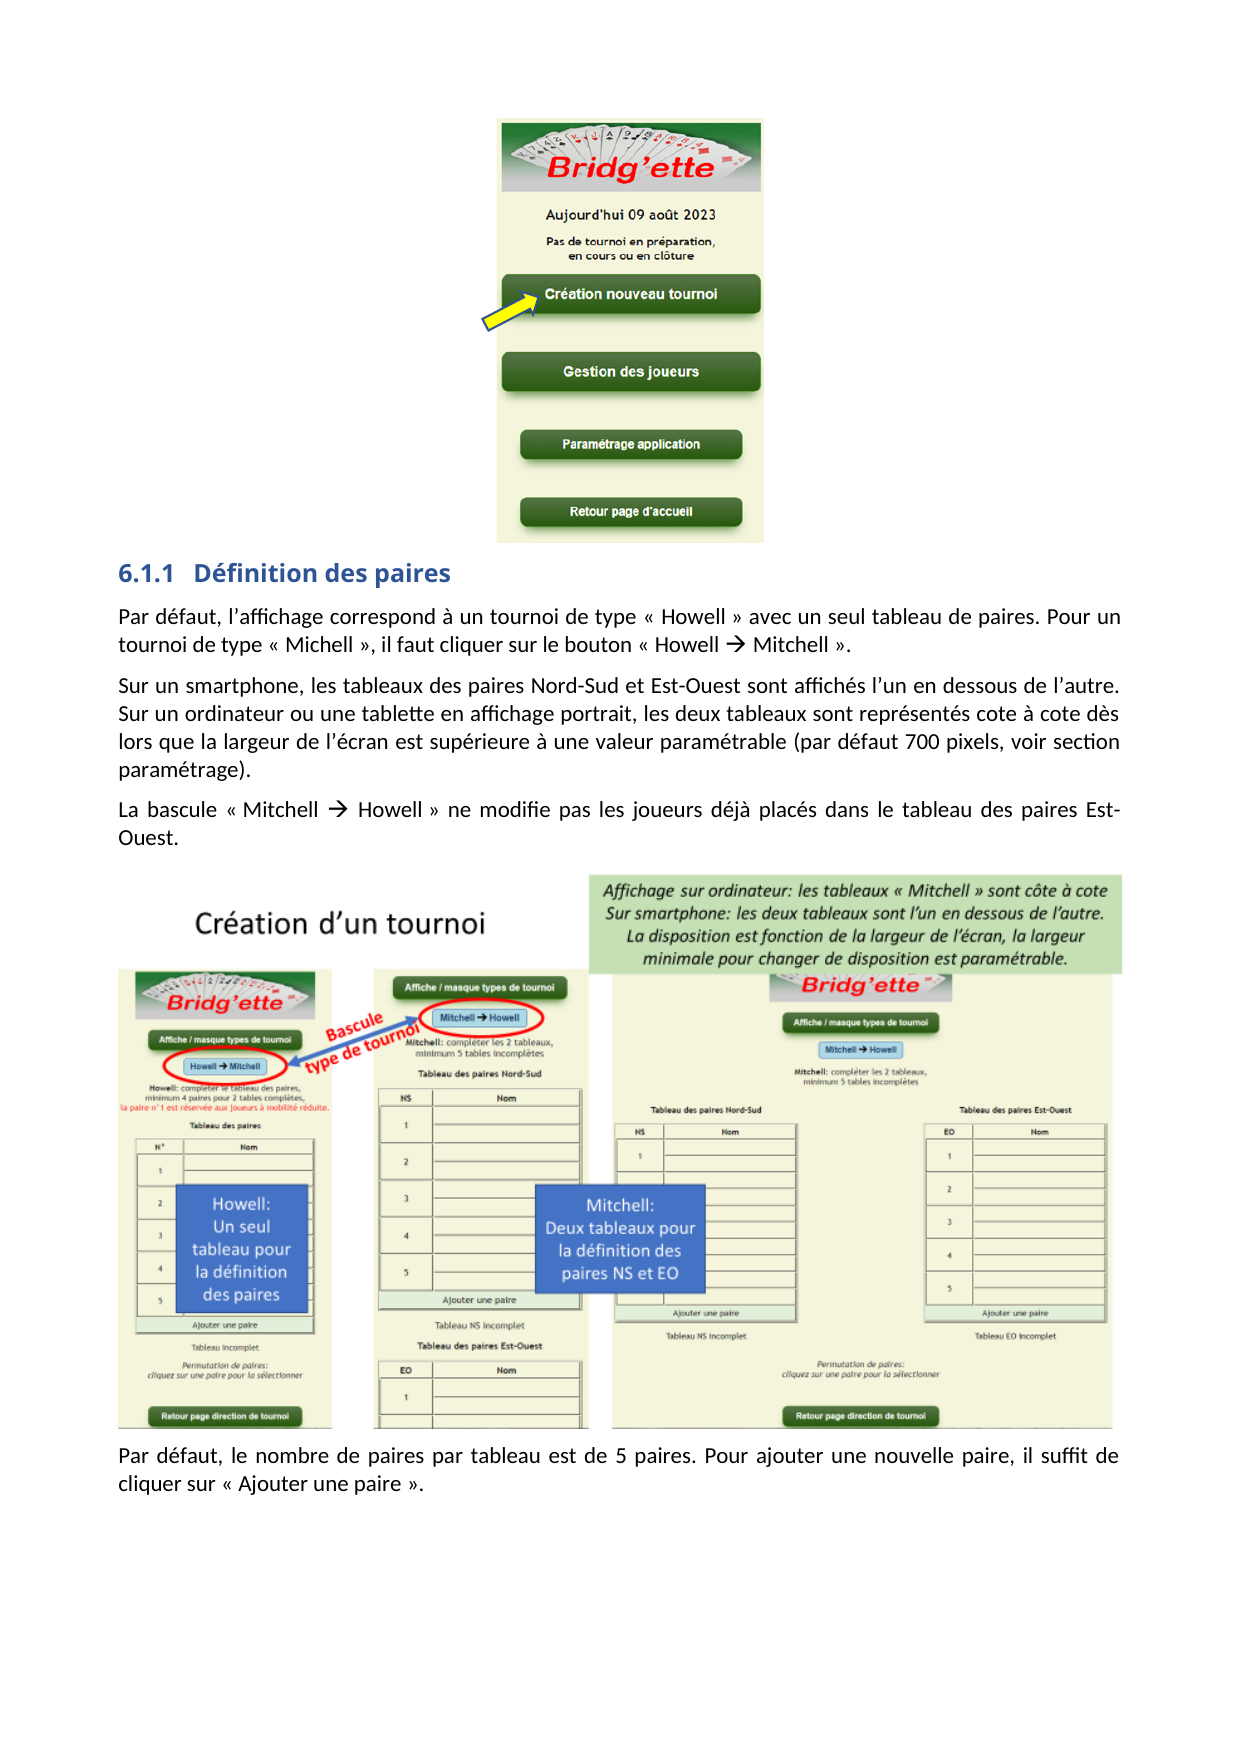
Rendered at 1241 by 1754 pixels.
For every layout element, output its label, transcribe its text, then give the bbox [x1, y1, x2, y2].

text La bascule « Mitchell Howell » ne modifie pas les joueurs déjà placés dans le tableau des paires Est-Ouest. [118, 795, 1122, 851]
picture [118, 863, 1123, 1429]
subtitle Définition des paires [118, 556, 1122, 590]
text Par défaut, le nombre de paires par tableau est de 5 paires. Pour ajouter une nouvelle paire, il suffit de cliquer sur « Ajouter une paire ». [118, 1441, 1122, 1497]
picture [496, 118, 764, 543]
text Par défaut, l’affichage correspond à un tournoi de type « Howell » avec un seul tableau de paires. Pour un tournoi de type « Michell », il faut cliquer sur le bouton « Howell Mitchell ». [118, 602, 1122, 658]
text Sur un smartphone, les tableaux des paires Nord-Sud et Est-Ouest sont affichés l’un en dessous de l’autre. Sur un ordinateur ou une tablette en affichage portrait, les deux tableaux sont représentés cote à cote dès lors que la largeur de l’écran est supérieure à une valeur paramétrable (par défaut 700 pixels, voir section paramétrage). [118, 671, 1122, 783]
